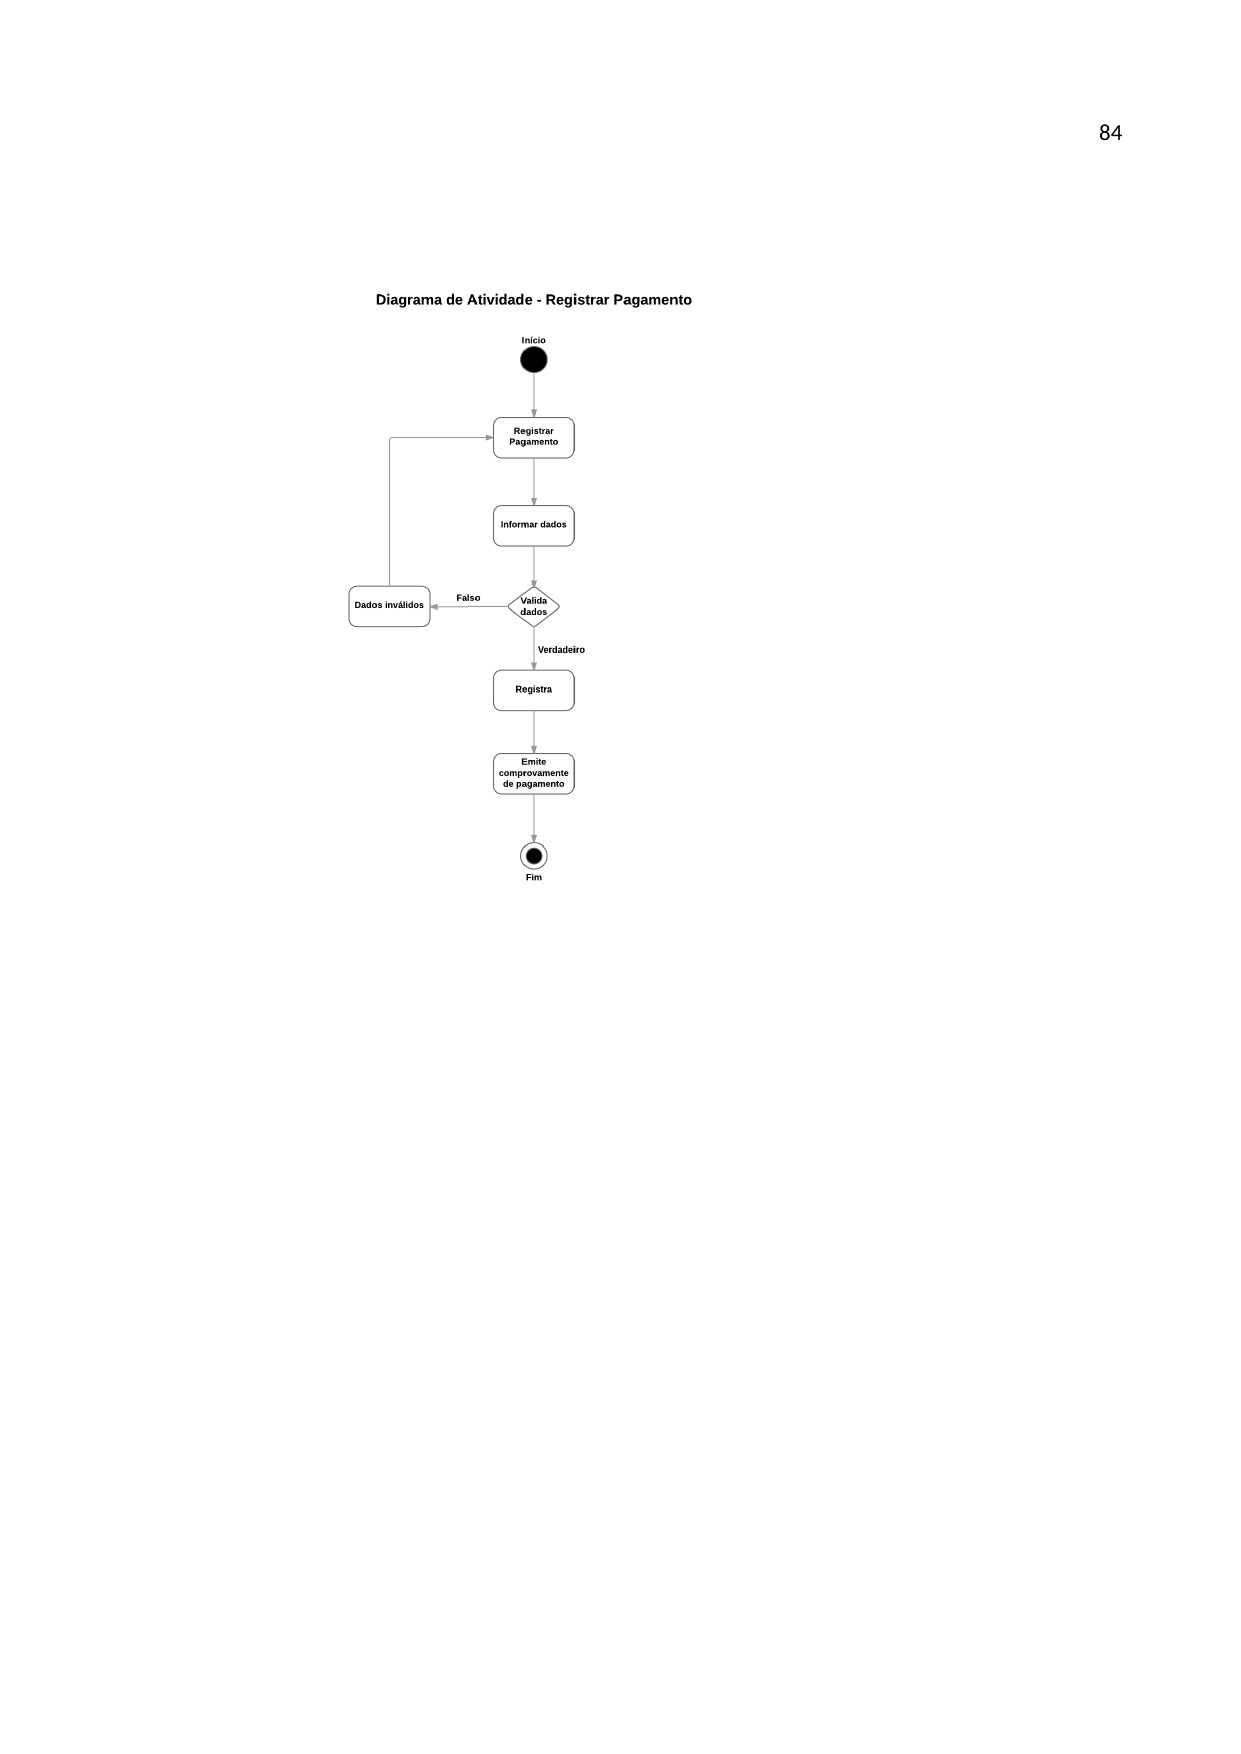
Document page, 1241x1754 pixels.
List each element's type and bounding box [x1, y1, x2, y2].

picture [177, 256, 1046, 925]
